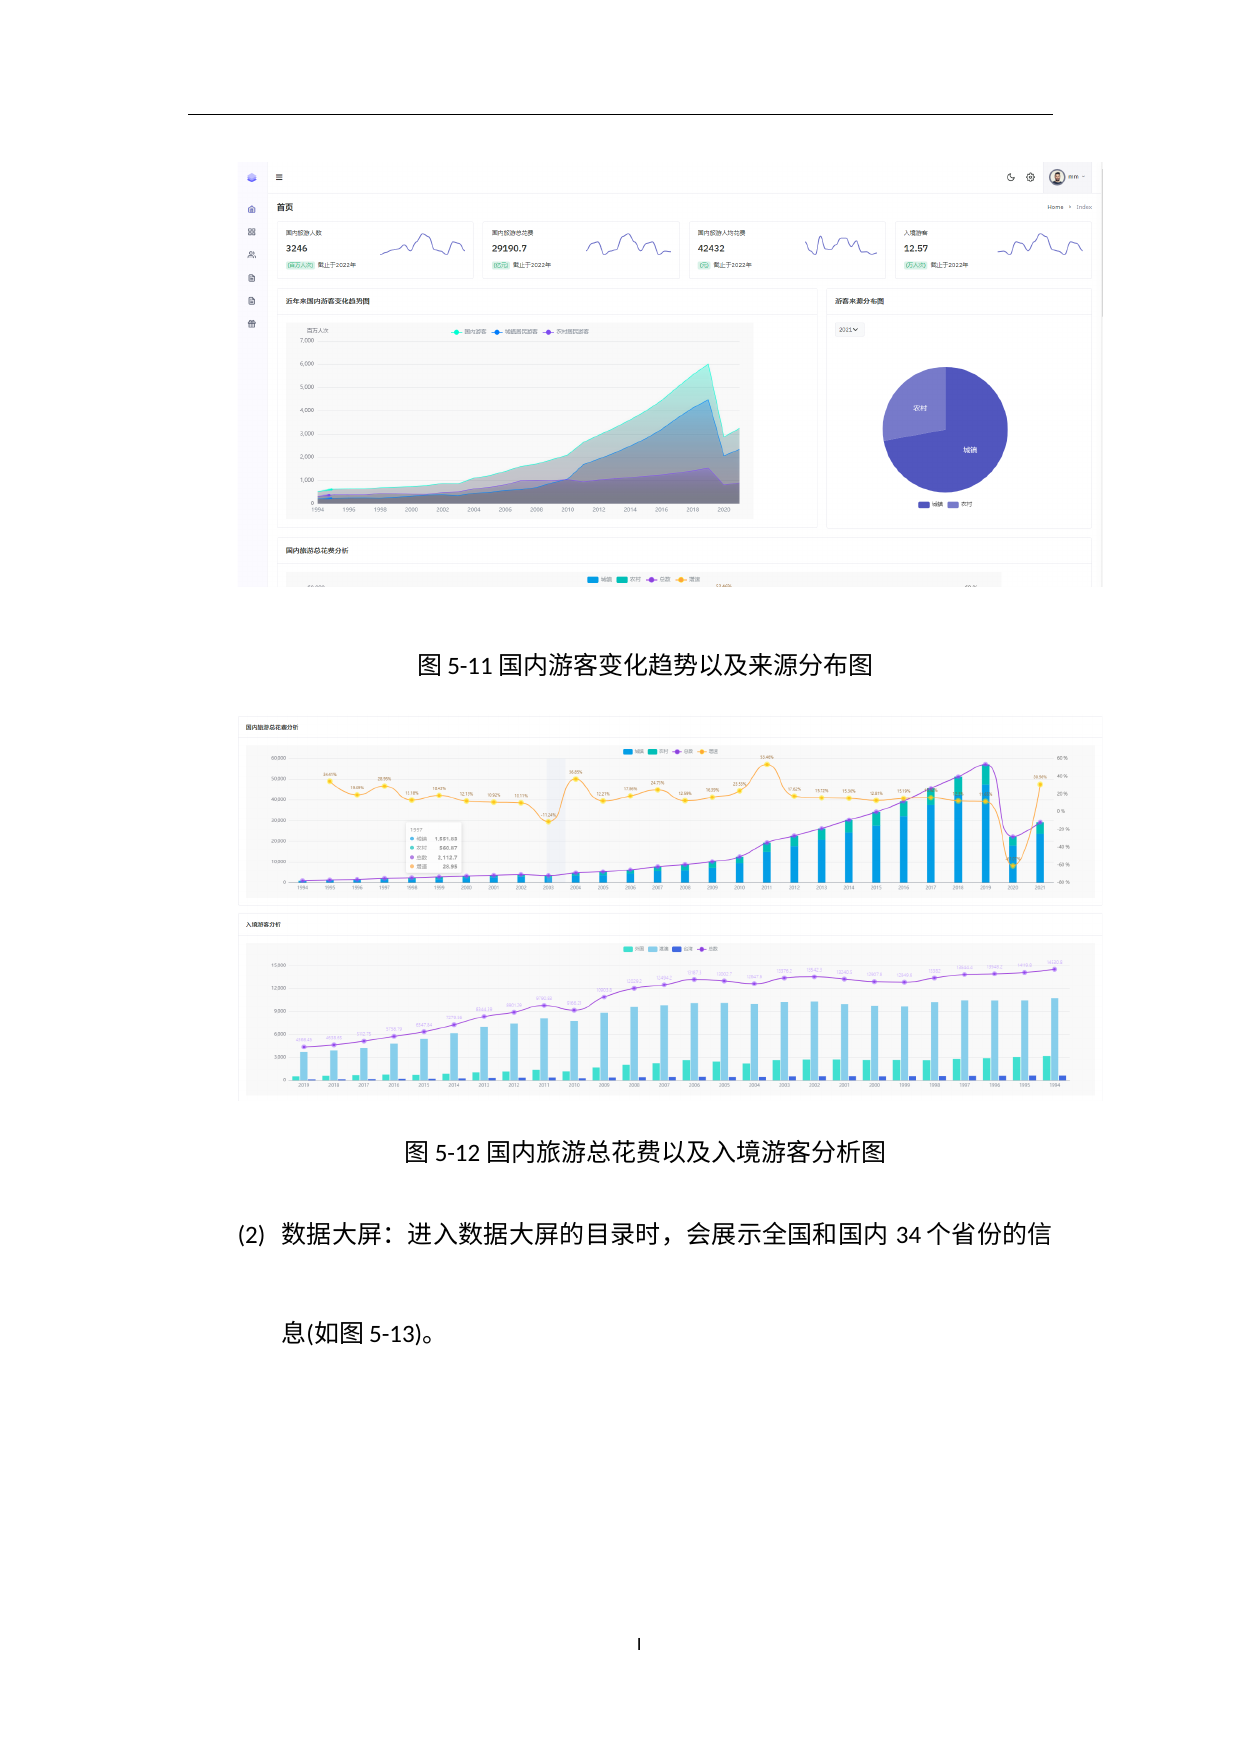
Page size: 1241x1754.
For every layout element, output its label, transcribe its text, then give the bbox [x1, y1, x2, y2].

picture [237, 162, 1103, 587]
text 图5-12 国内旅游总花费以及入境游客分析图 [187, 1119, 1053, 1184]
text 图5-11 国内游客变化趋势以及来源分布图 [187, 632, 1053, 697]
picture [237, 714, 1103, 1101]
list 数据大屏：进入数据大屏的目录时，会展示全国和国内34个省份的信息(如图5-13)。 [237, 1201, 1053, 1364]
